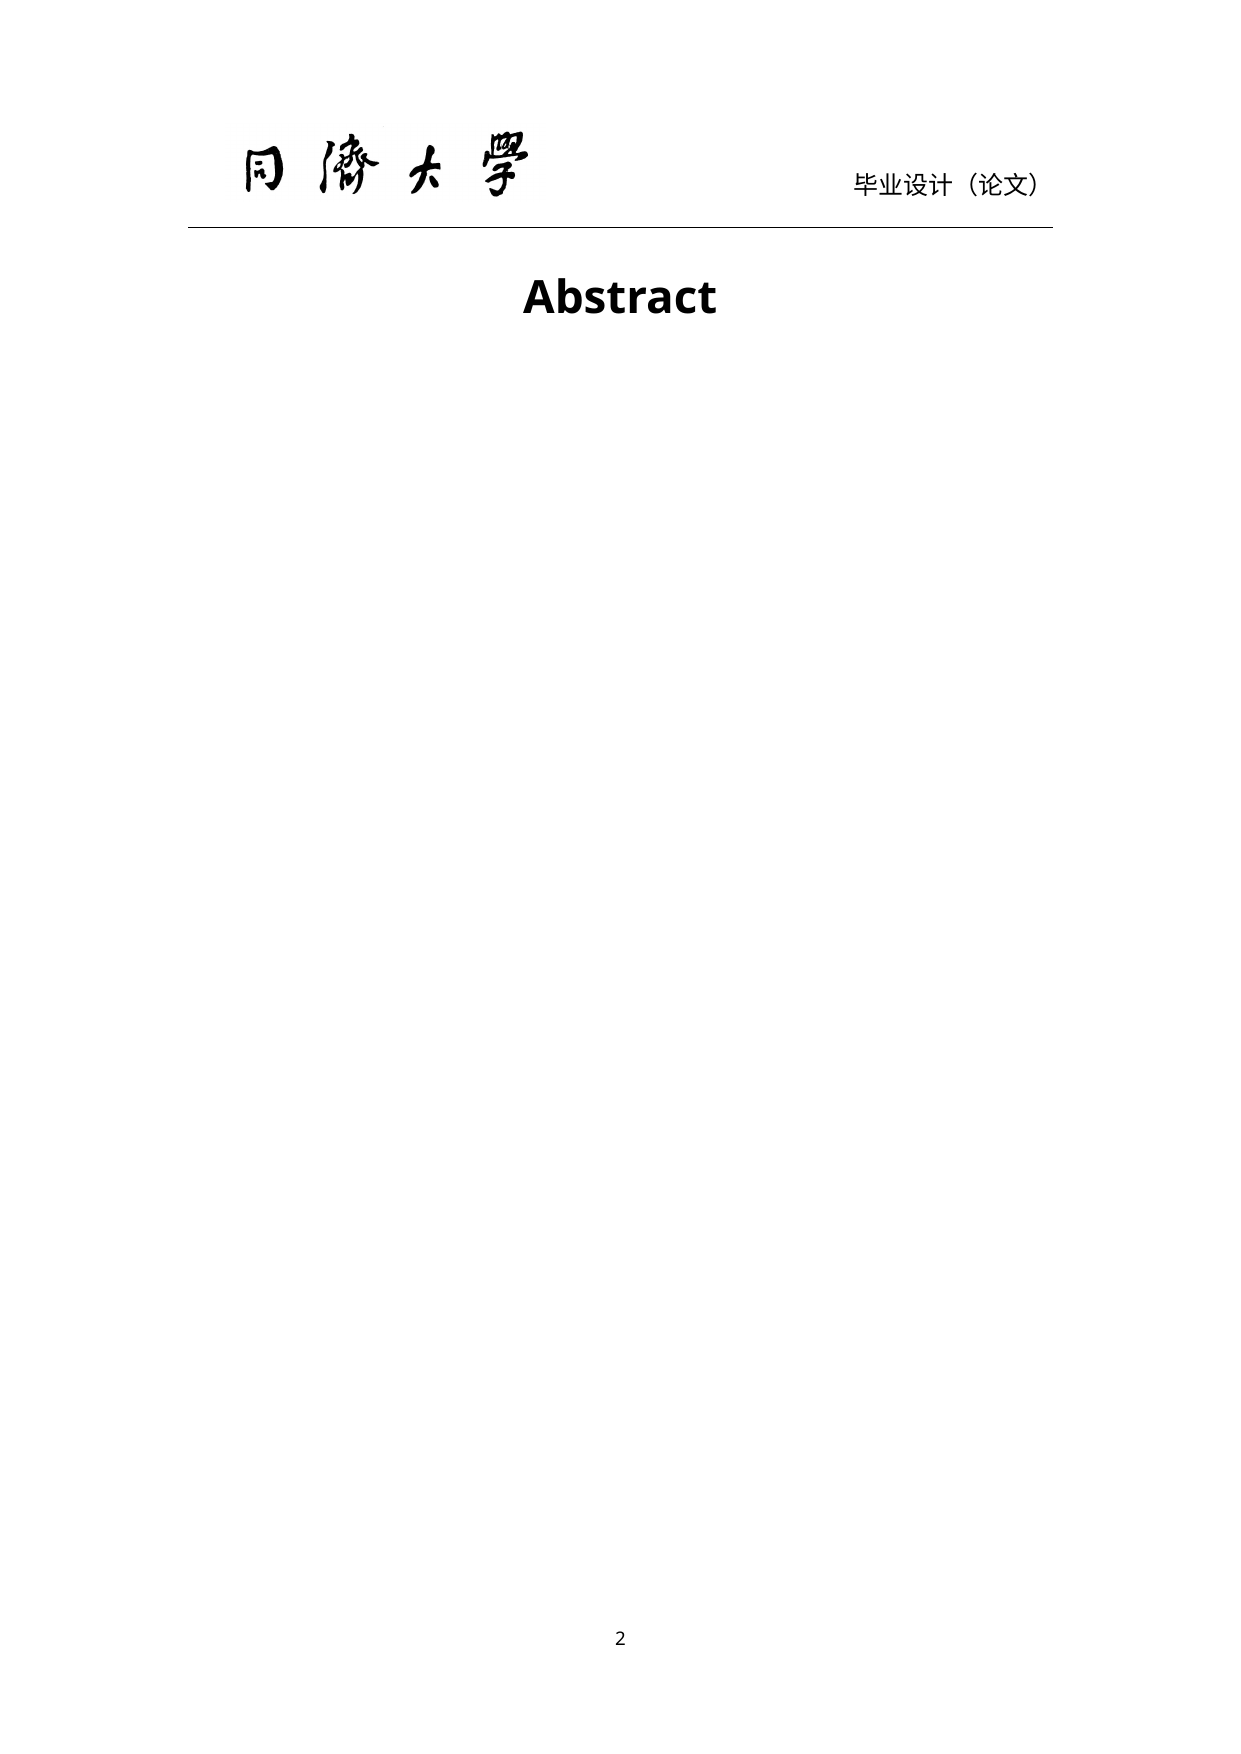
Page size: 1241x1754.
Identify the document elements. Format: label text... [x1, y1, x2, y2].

picture [224, 123, 546, 202]
subtitle Abstract [187, 263, 1053, 328]
